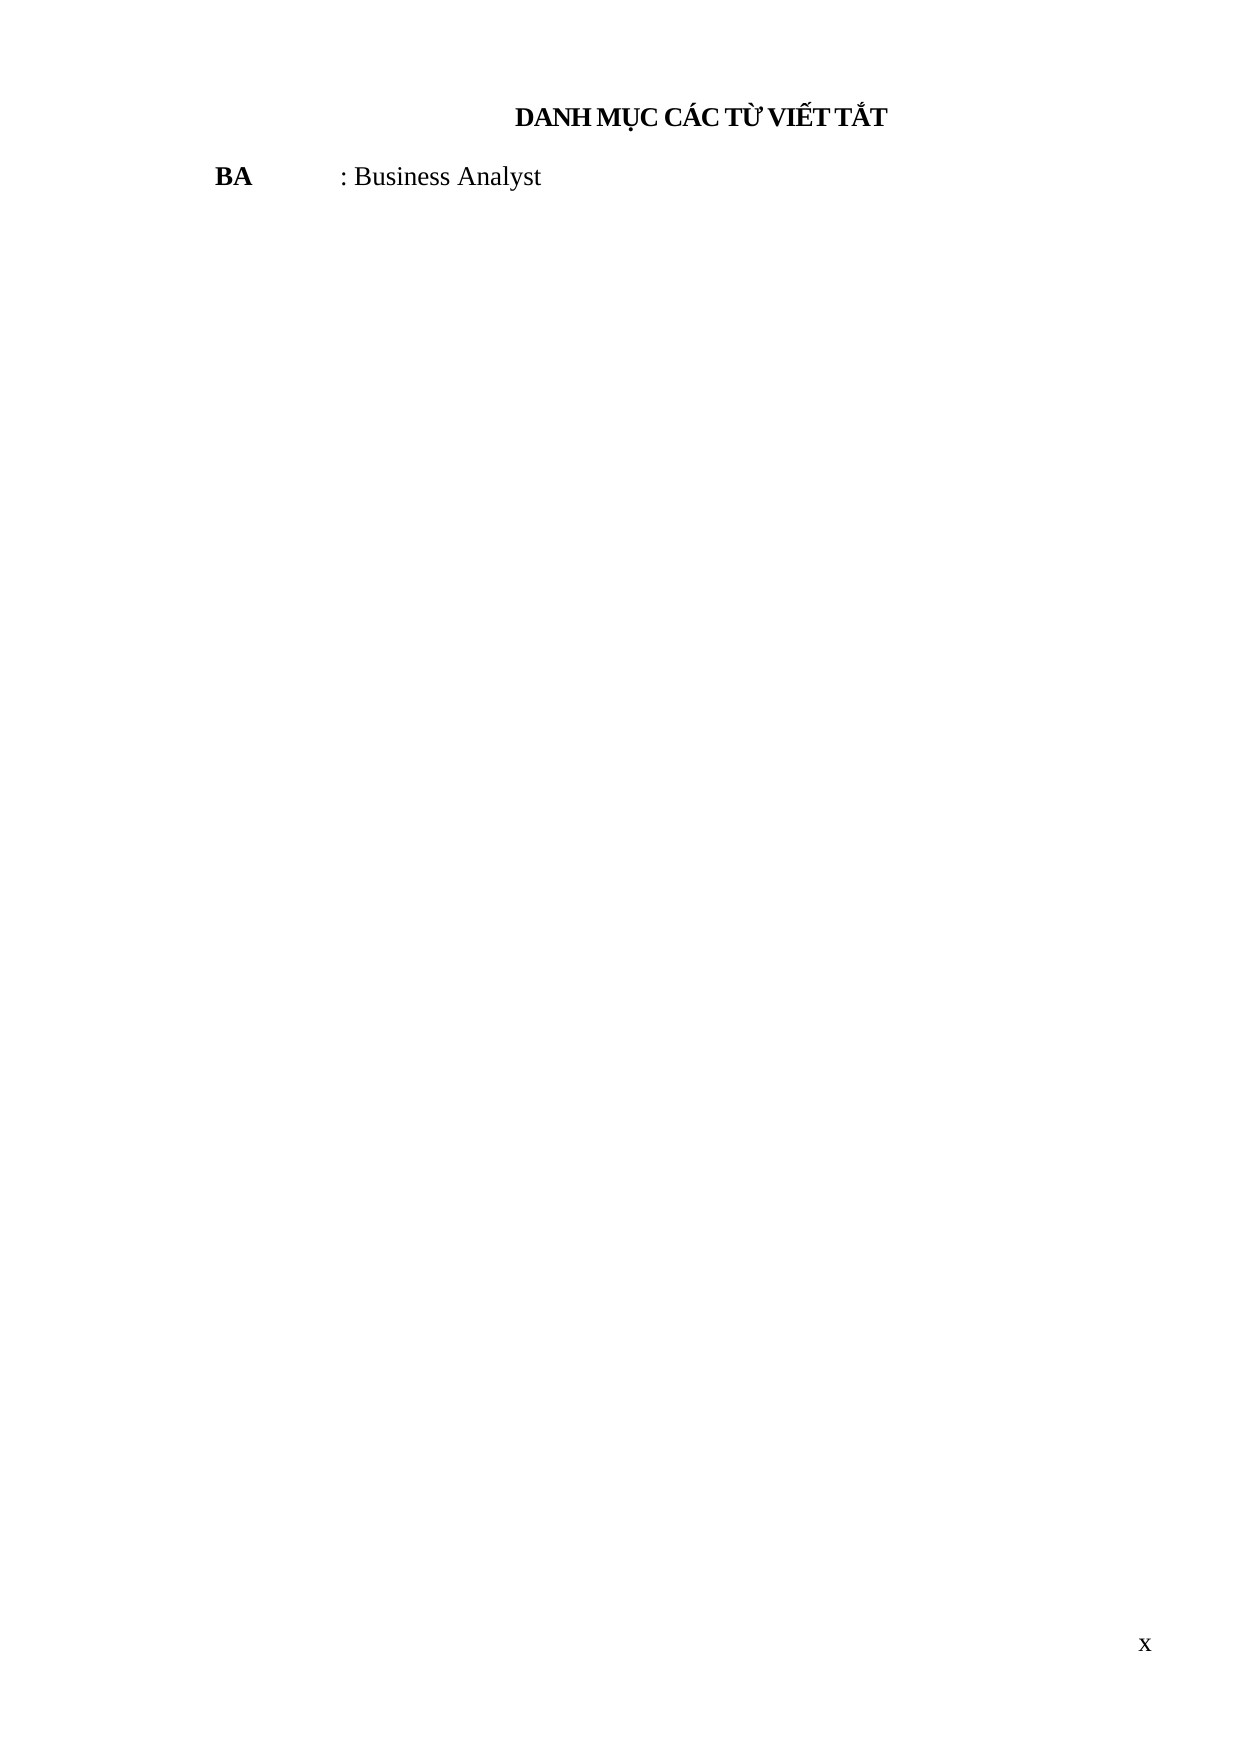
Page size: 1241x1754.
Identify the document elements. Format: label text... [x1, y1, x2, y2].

title DANH MỤC CÁC TỪ VIẾT TẮT [177, 101, 1152, 132]
text BA : Business Analyst [215, 160, 1152, 191]
